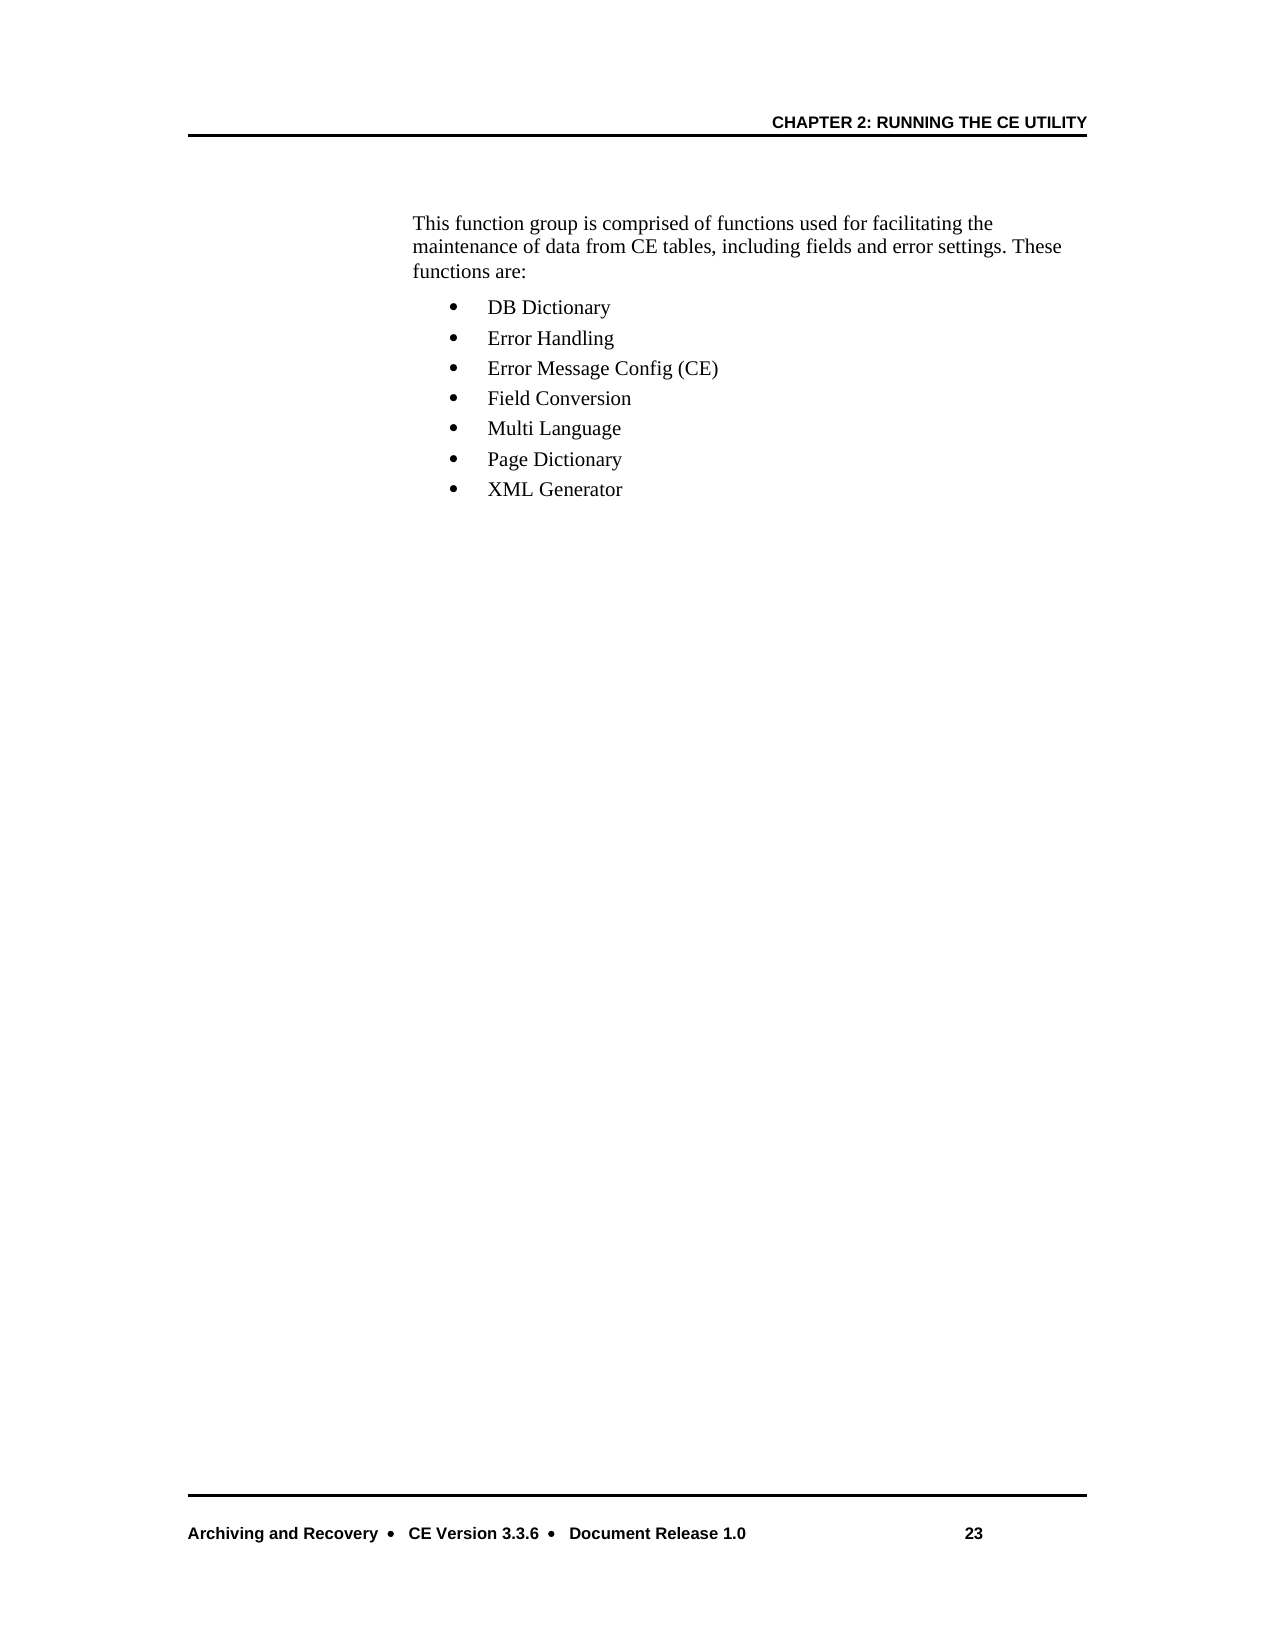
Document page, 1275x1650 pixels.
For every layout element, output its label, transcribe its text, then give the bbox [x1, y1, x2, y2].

list DB Dictionary [450, 295, 1087, 319]
text This function group is comprised of functions used for facilitating the maintenance of data from CE tables, including fields and error settings. These functions are: [412, 210, 1087, 283]
list XML Generator [450, 477, 1087, 501]
list Multi Language [450, 416, 1087, 440]
list Page Dictionary [450, 447, 1087, 471]
list Field Conversion [450, 386, 1087, 410]
list Error Handling [450, 325, 1087, 349]
list Error Message Config (CE) [450, 356, 1087, 380]
